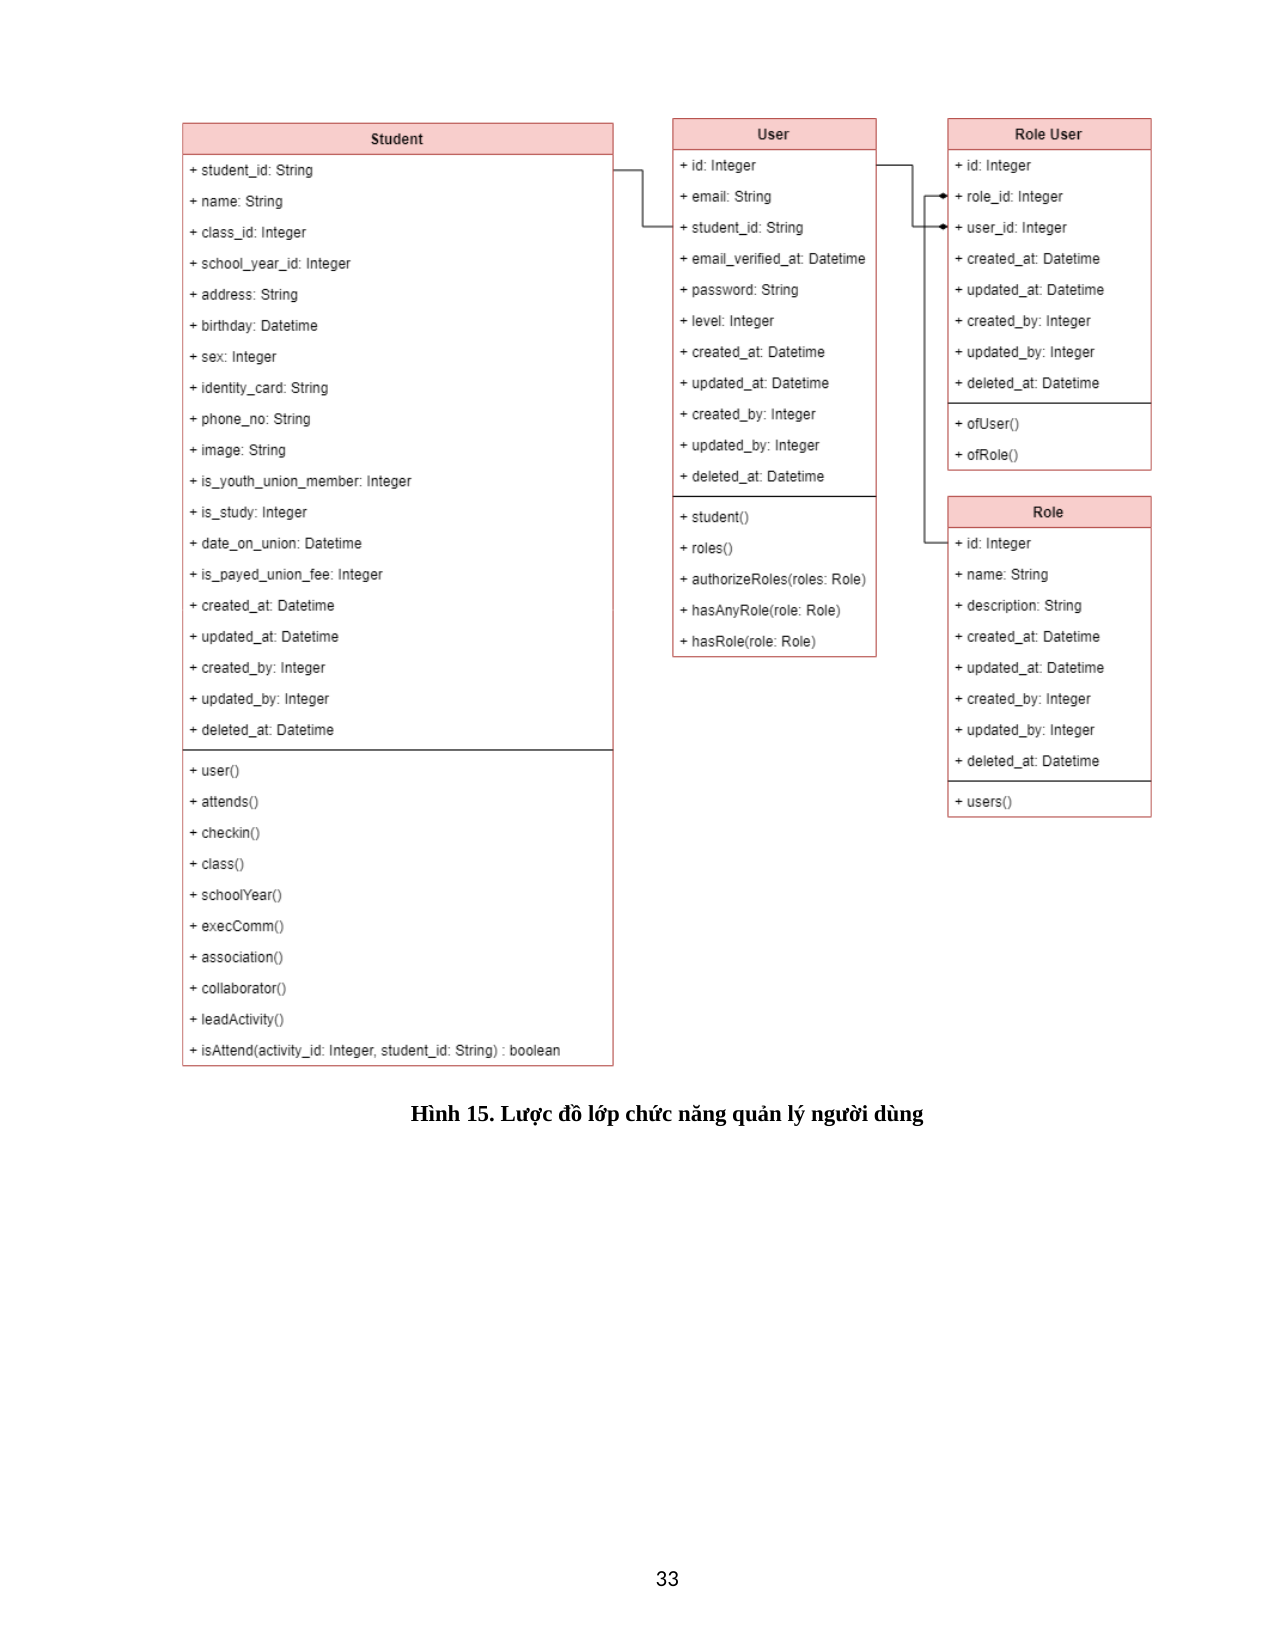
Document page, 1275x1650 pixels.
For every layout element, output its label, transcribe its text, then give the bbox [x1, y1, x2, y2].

text Hình 15. Lược đồ lớp chức năng quản lý người dùng [177, 1100, 1157, 1127]
picture [182, 118, 1152, 1070]
